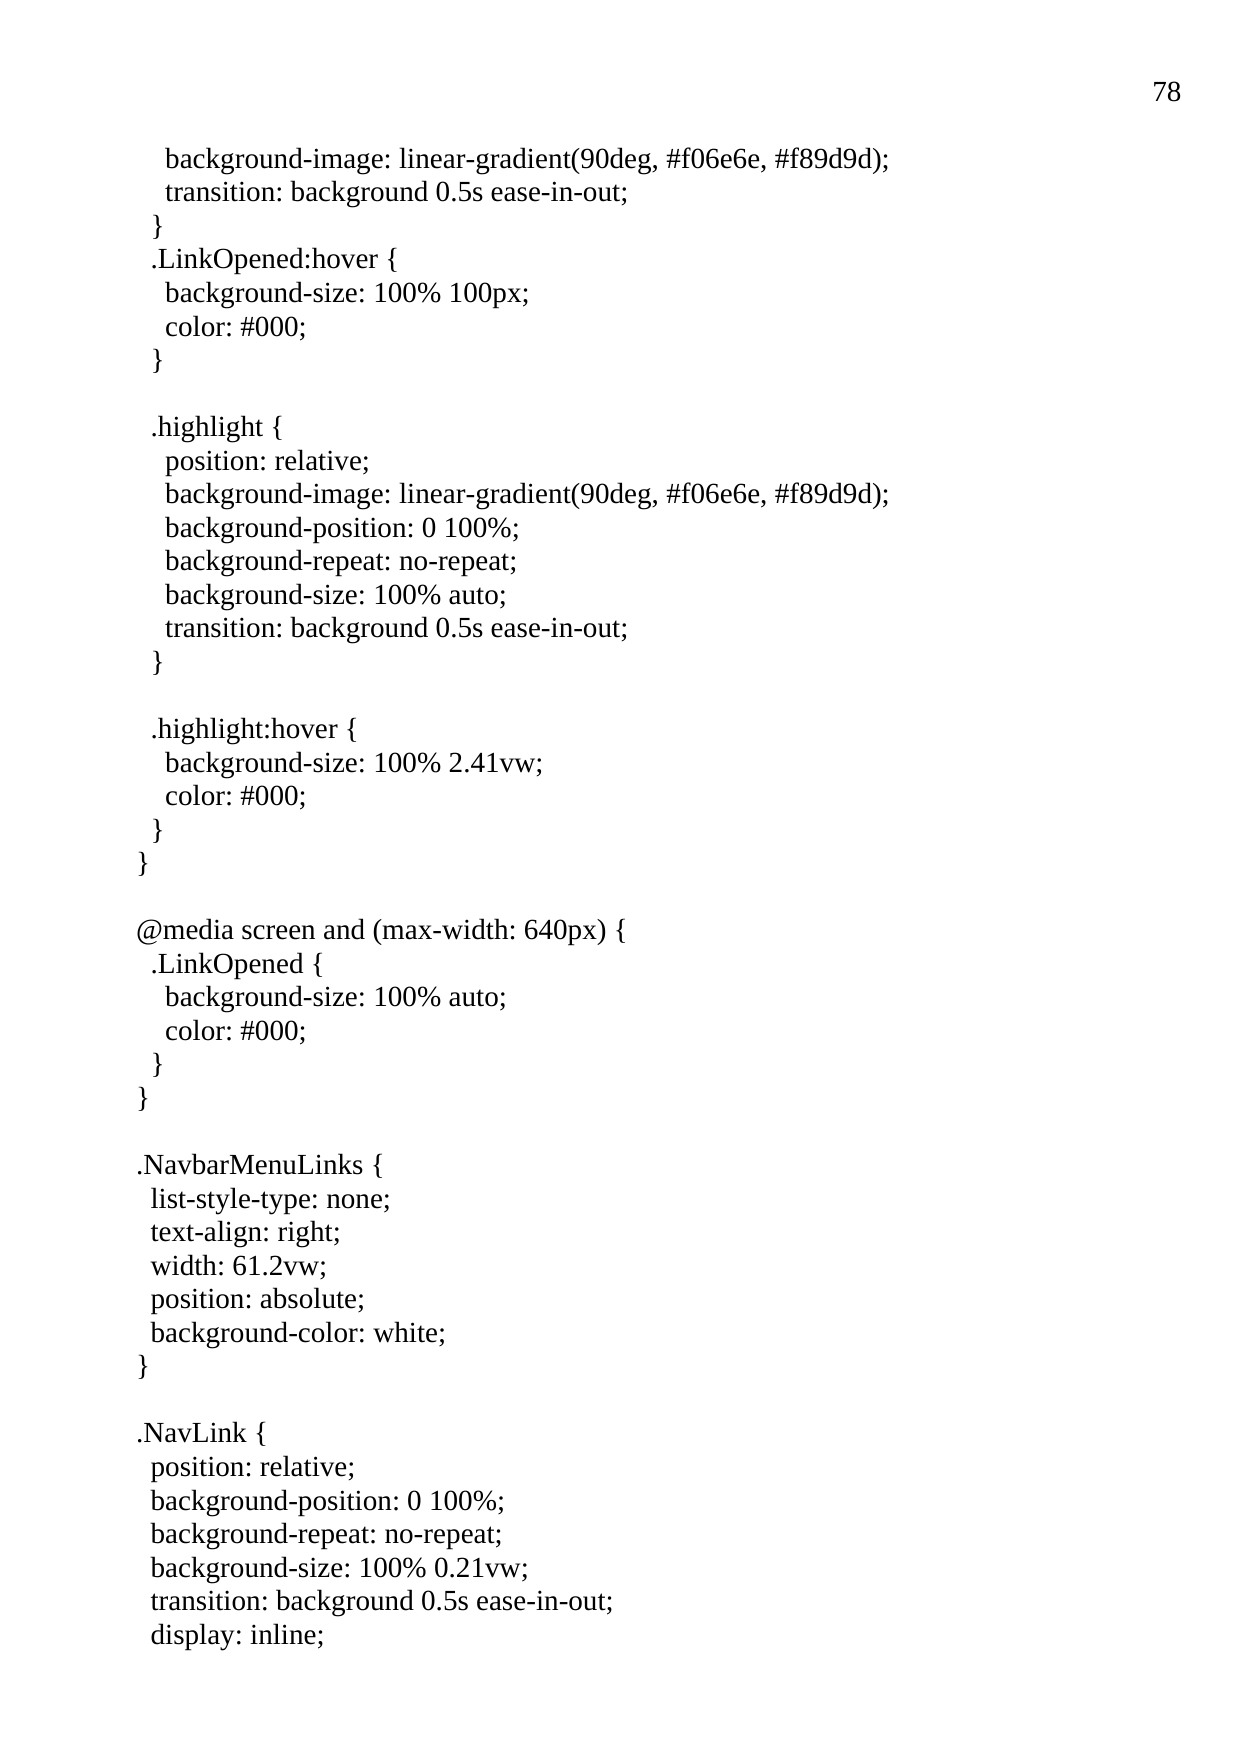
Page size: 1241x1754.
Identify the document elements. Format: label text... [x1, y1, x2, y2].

text .LinkOpened:hover { [136, 242, 1181, 275]
text .NavLink { [136, 1416, 1181, 1449]
text .highlight { [136, 409, 1181, 443]
text background-size: 100% auto; [136, 979, 1181, 1013]
text display: inline; [136, 1617, 1181, 1650]
text background-image: linear-gradient(90deg, #f06e6e, #f89d9d); [136, 141, 1181, 174]
text position: relative; [136, 1449, 1181, 1483]
text background-position: 0 100%; [136, 1483, 1181, 1516]
text .highlight:hover { [136, 711, 1181, 745]
text @media screen and (max-width: 640px) { [136, 912, 1181, 946]
text .NavbarMenuLinks { [136, 1147, 1181, 1181]
text } [136, 812, 1181, 845]
text background-image: linear-gradient(90deg, #f06e6e, #f89d9d); [136, 476, 1181, 510]
text background-color: white; [136, 1315, 1181, 1348]
text color: #000; [136, 778, 1181, 812]
text background-repeat: no-repeat; [136, 543, 1181, 577]
text width: 61.2vw; [136, 1248, 1181, 1281]
text .LinkOpened { [136, 946, 1181, 979]
text text-align: right; [136, 1214, 1181, 1248]
text transition: background 0.5s ease-in-out; [136, 1583, 1181, 1617]
text transition: background 0.5s ease-in-out; [136, 174, 1181, 208]
text background-size: 100% 100px; [136, 275, 1181, 309]
text background-position: 0 100%; [136, 510, 1181, 543]
text } [136, 644, 1181, 678]
text background-repeat: no-repeat; [136, 1516, 1181, 1550]
text background-size: 100% 0.21vw; [136, 1550, 1181, 1583]
text } [136, 1047, 1181, 1080]
text position: relative; [136, 443, 1181, 476]
text position: absolute; [136, 1281, 1181, 1315]
text color: #000; [136, 309, 1181, 342]
text } [136, 845, 1181, 879]
text } [136, 342, 1181, 376]
text background-size: 100% auto; [136, 577, 1181, 611]
text transition: background 0.5s ease-in-out; [136, 611, 1181, 644]
text background-size: 100% 2.41vw; [136, 745, 1181, 778]
text color: #000; [136, 1013, 1181, 1047]
text } [136, 1080, 1181, 1114]
text } [136, 1348, 1181, 1382]
text list-style-type: none; [136, 1181, 1181, 1214]
text } [136, 208, 1181, 242]
